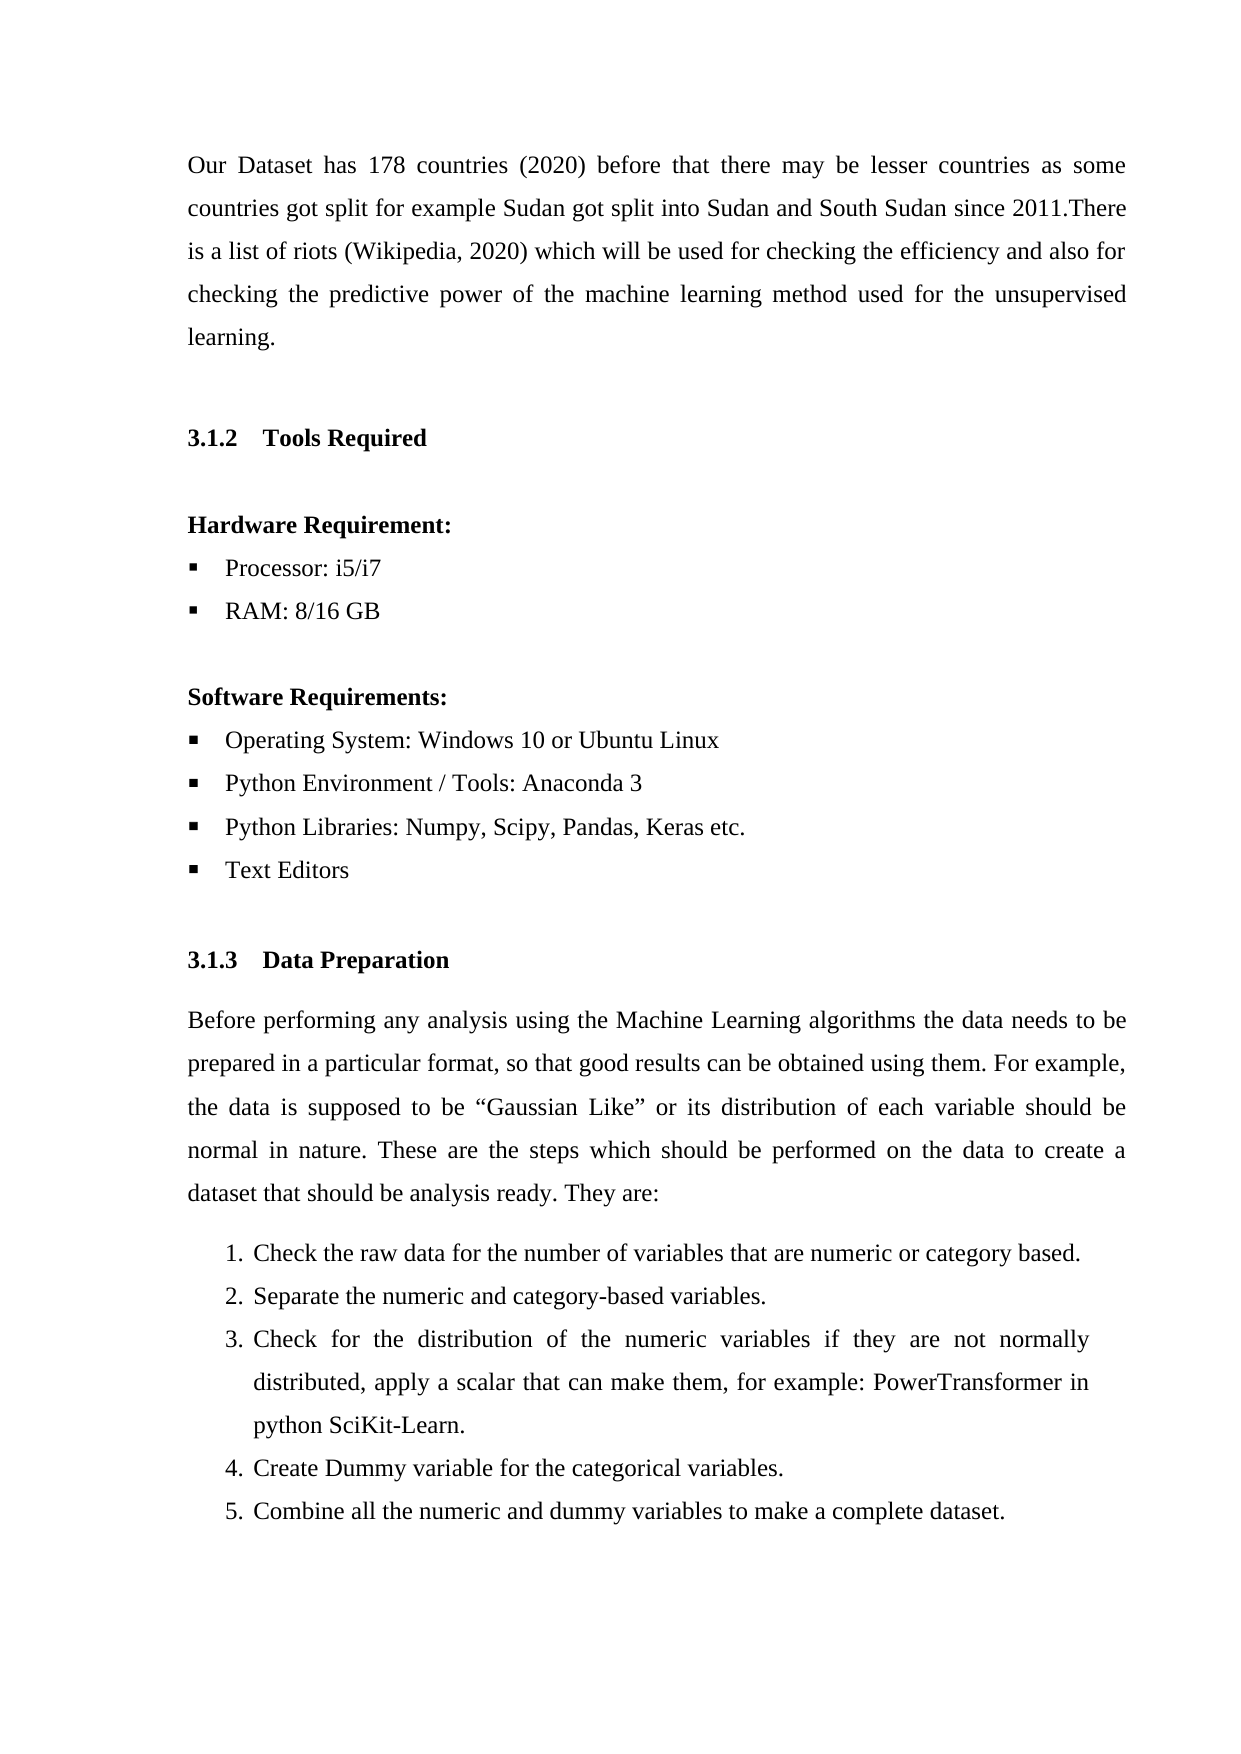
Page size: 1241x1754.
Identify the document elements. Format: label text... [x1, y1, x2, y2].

text Before performing any analysis using the Machine Learning algorithms the data needs to be prepared in a particular format, so that good results can be obtained using them. For example, the data is supposed to be “Gaussian Like” or its distribution of each variable should be normal in nature. These are the steps which should be performed on the data to create a dataset that should be analysis ready. They are: [187, 1005, 1128, 1207]
subtitle Our Dataset has 178 countries (2020) before that there may be lesser countries as some countries got split for example Sudan got split into Sudan and South Sudan since 2011.There is a list of riots (Wikipedia, 2020) which will be used for checking the efficiency and also for checking the predictive power of the machine learning method used for the unsupervised learning. [150, 150, 1090, 351]
list Create Dummy variable for the categorical variables. [225, 1453, 1090, 1482]
list Combine all the numeric and dummy variables to make a complete dataset. [225, 1496, 1090, 1525]
list RAM: 8/16 GB [187, 596, 1090, 625]
list Separate the numeric and category-based variables. [225, 1281, 1090, 1309]
list Python Environment / Tools: Anaconda 3 [187, 768, 1090, 797]
list Processor: i5/i7 [187, 553, 1090, 582]
text 3.1.2 Tools Required [187, 423, 1090, 452]
list Python Libraries: Numpy, Scipy, Pandas, Keras etc. [187, 812, 1090, 840]
text 3.1.3 Data Preparation [187, 946, 1090, 974]
list Text Editors [187, 855, 1090, 883]
text Hardware Requirement: [187, 510, 1090, 538]
list Check for the distribution of the numeric variables if they are not normally distributed, apply a scalar that can make them, for example: PowerTransformer in python SciKit-Learn. [225, 1324, 1090, 1439]
text Software Requirements: [187, 682, 1090, 711]
list Check the raw data for the number of variables that are numeric or category based. [225, 1238, 1090, 1266]
list Operating System: Windows 10 or Ubuntu Linux [187, 725, 1090, 754]
